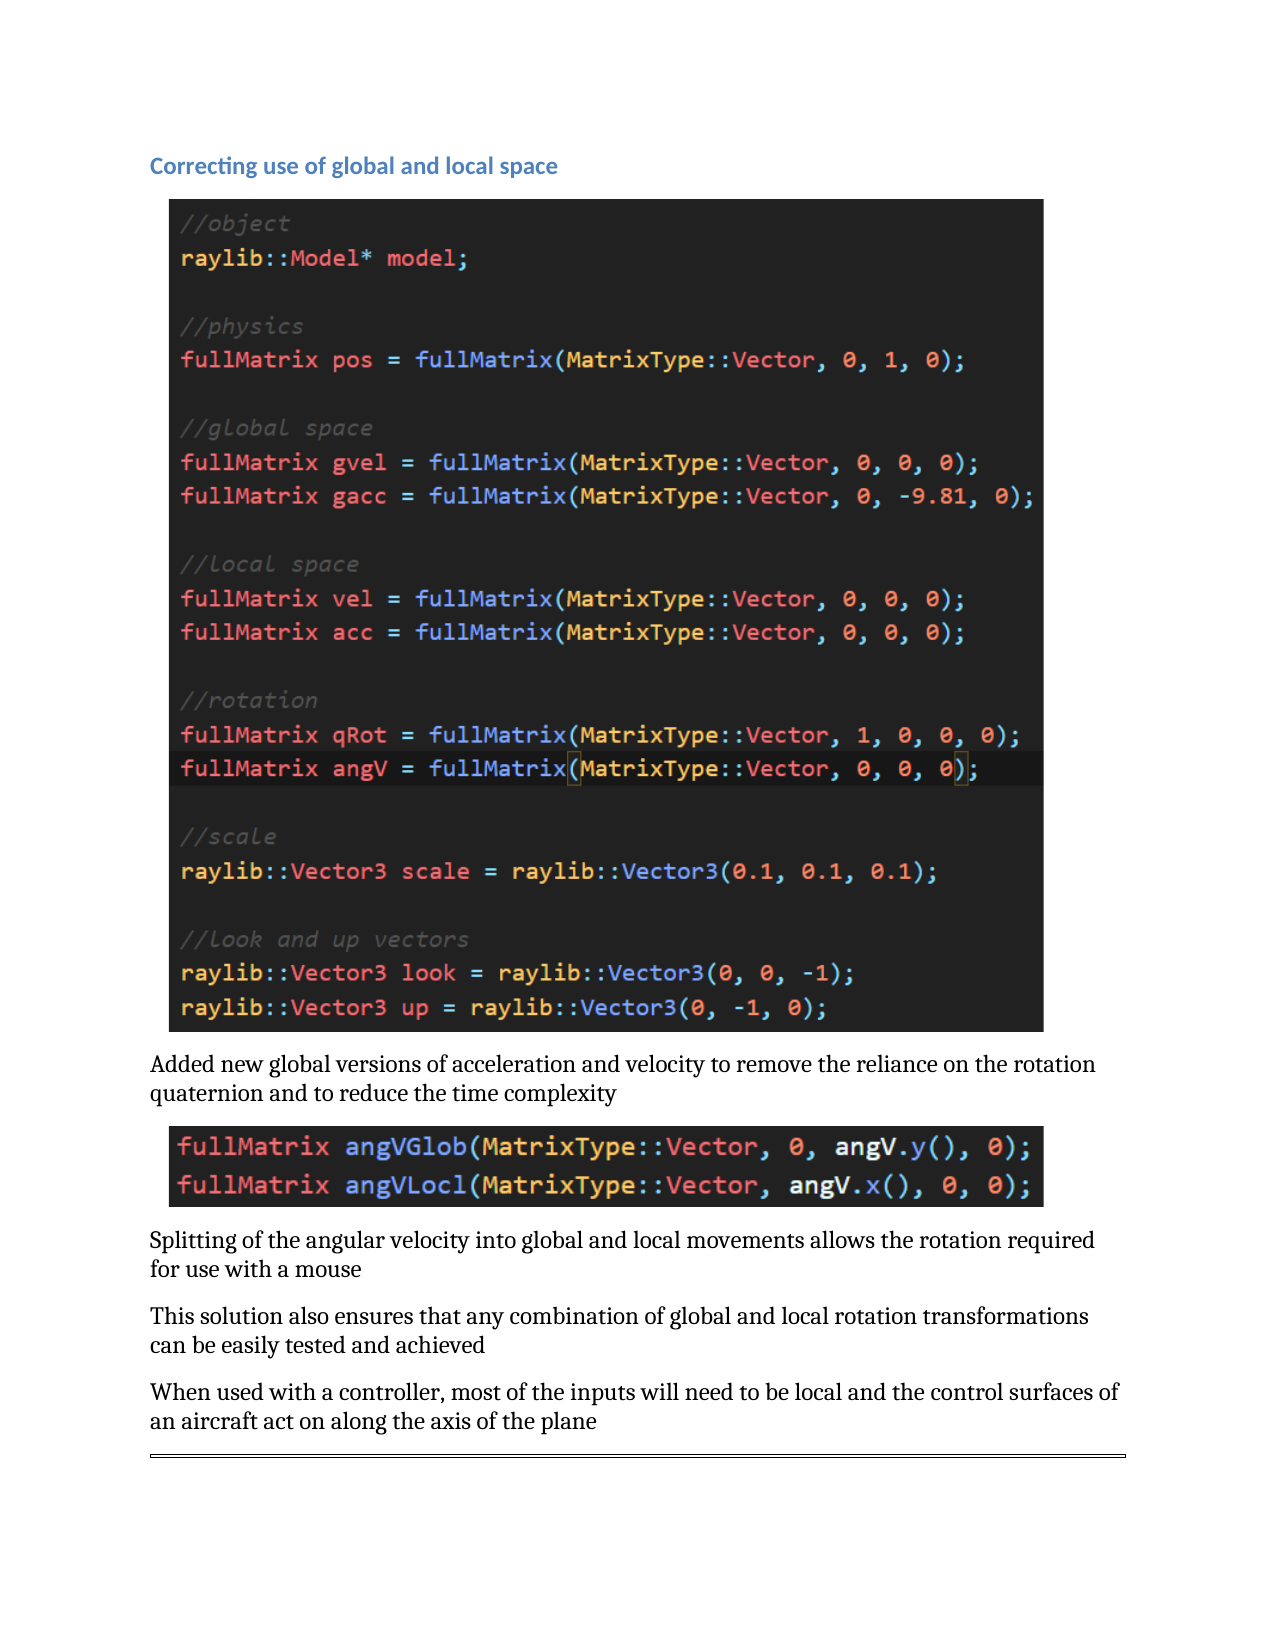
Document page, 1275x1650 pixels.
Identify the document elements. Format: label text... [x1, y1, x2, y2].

picture [168, 199, 1044, 1032]
picture [168, 1126, 1044, 1207]
text This solution also ensures that any combination of global and local rotation transformations can be easily tested and achieved [150, 1302, 1125, 1359]
subtitle Correcting use of global and local space [150, 150, 1125, 181]
text Added new global versions of acceleration and velocity to remove the reliance on the rotation quaternion and to reduce the time complexity [150, 1050, 1125, 1107]
text Splitting of the angular velocity into global and local movements allows the rotation required for use with a mouse [150, 1226, 1125, 1283]
text When used with a controller, most of the inputs will need to be local and the control surfaces of an aircraft act on along the axis of the plane [150, 1378, 1125, 1436]
